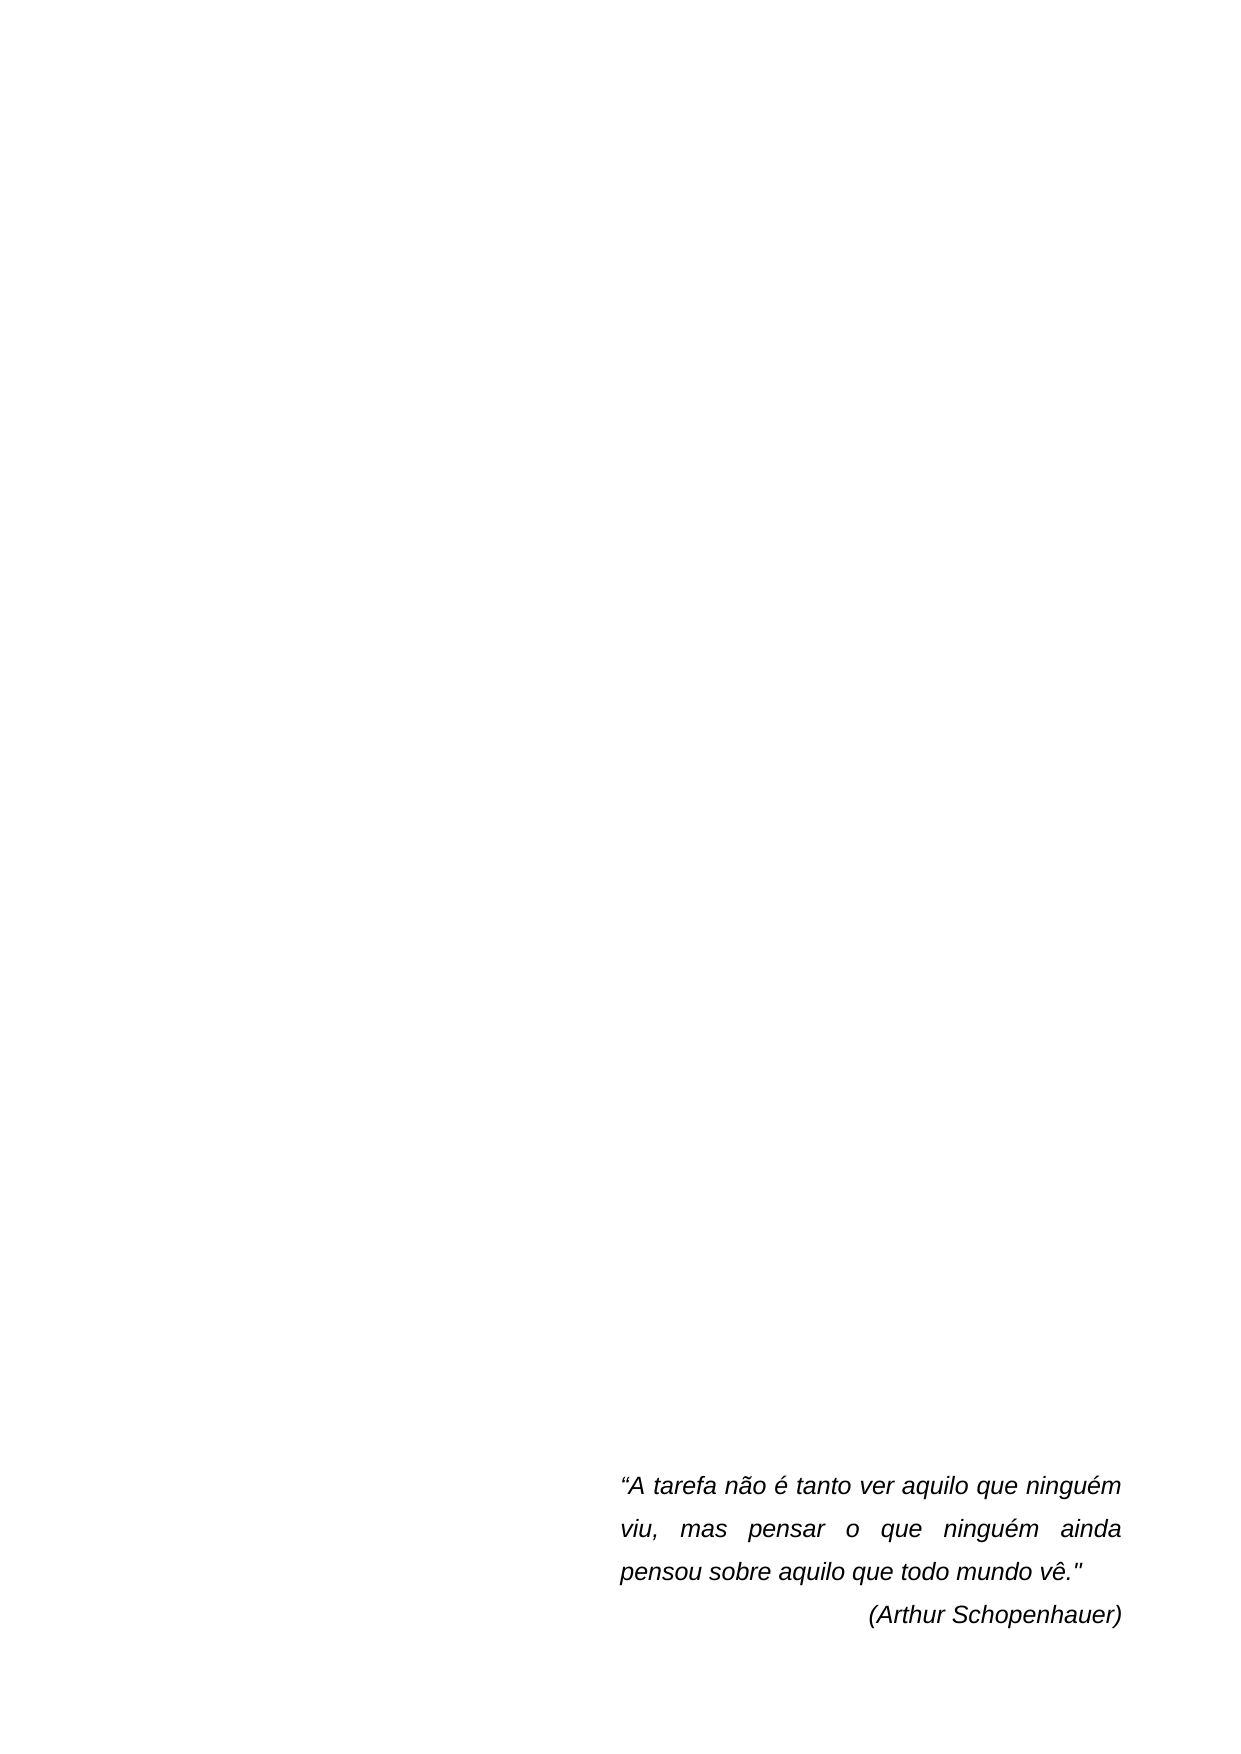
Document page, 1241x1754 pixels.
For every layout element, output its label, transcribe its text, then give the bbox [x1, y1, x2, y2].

text (Arthur Schopenhauer) [620, 1600, 1122, 1629]
text “A tarefa não é tanto ver aquilo que ninguém viu, mas pensar o que ninguém ainda pensou sobre aquilo que todo mundo vê." [620, 1471, 1122, 1586]
